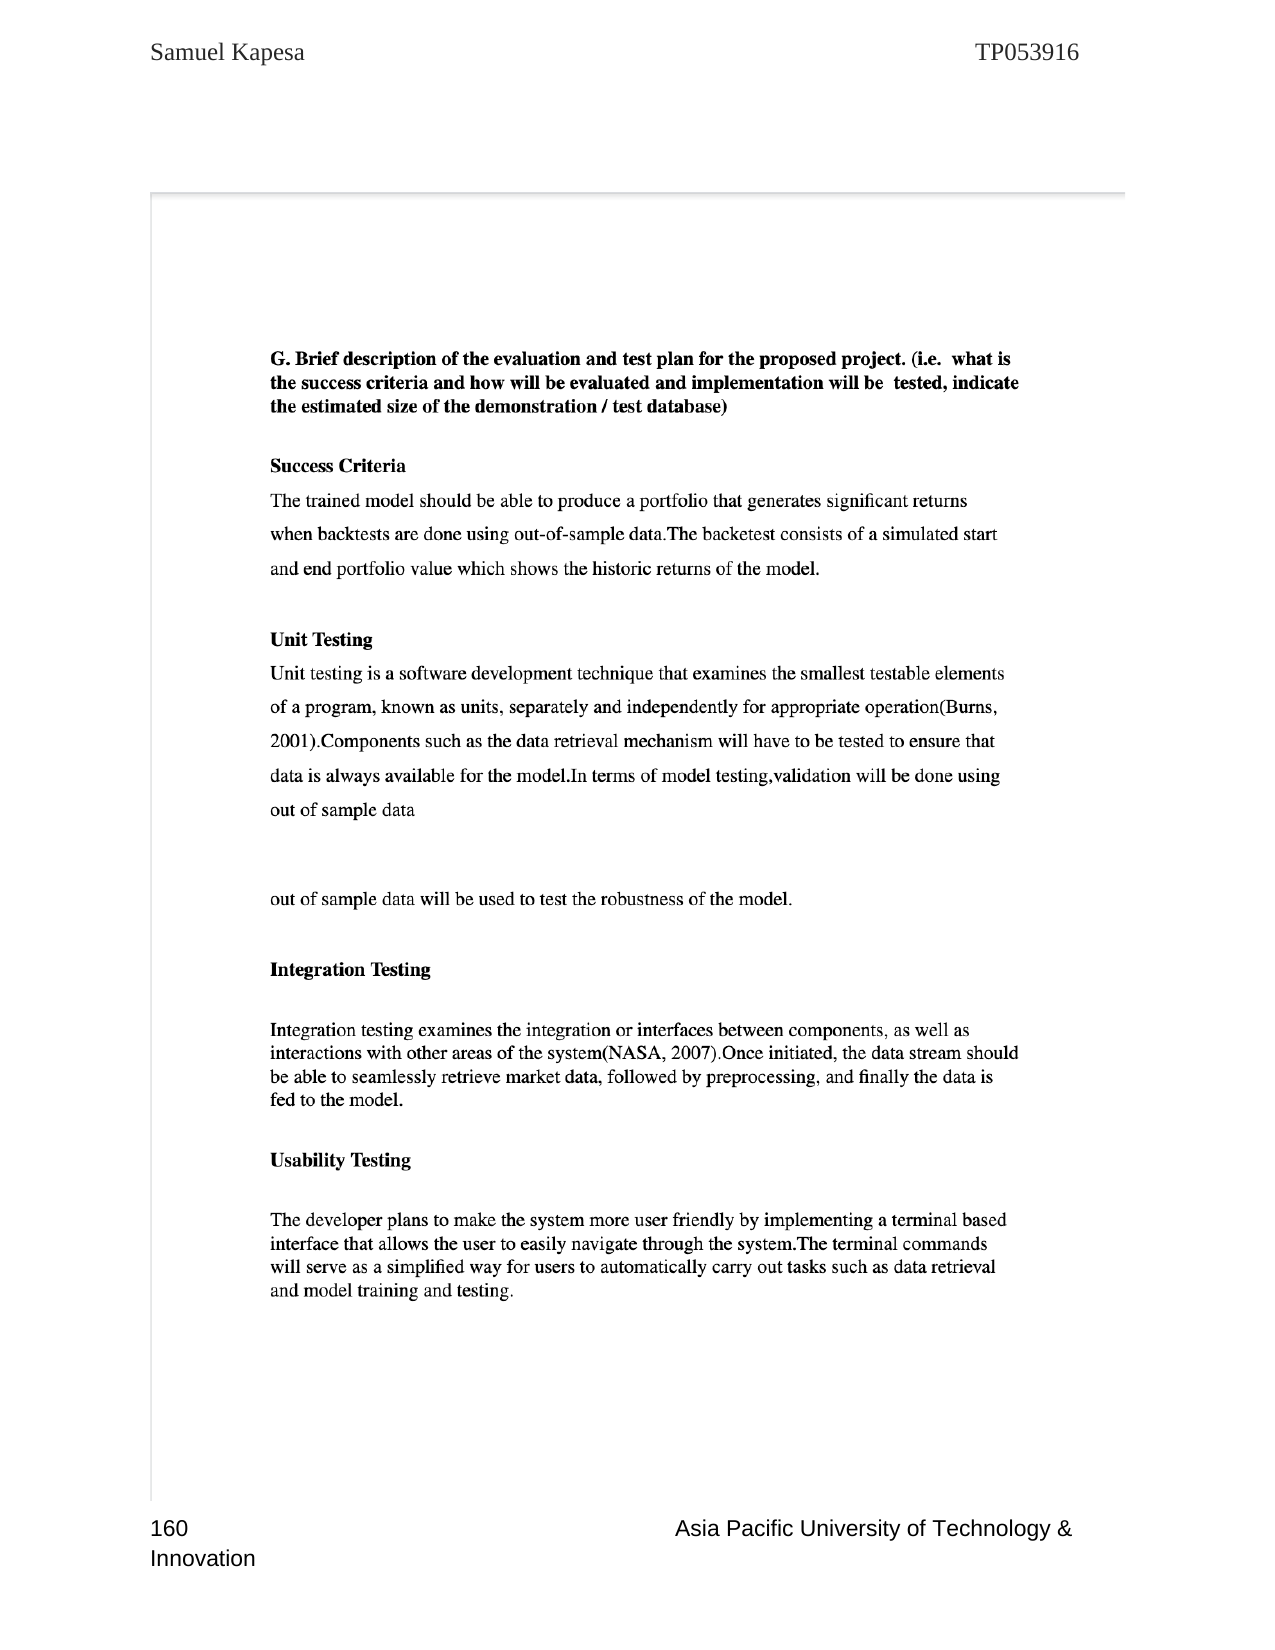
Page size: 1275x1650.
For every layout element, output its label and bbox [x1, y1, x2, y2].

picture [150, 192, 1125, 1501]
